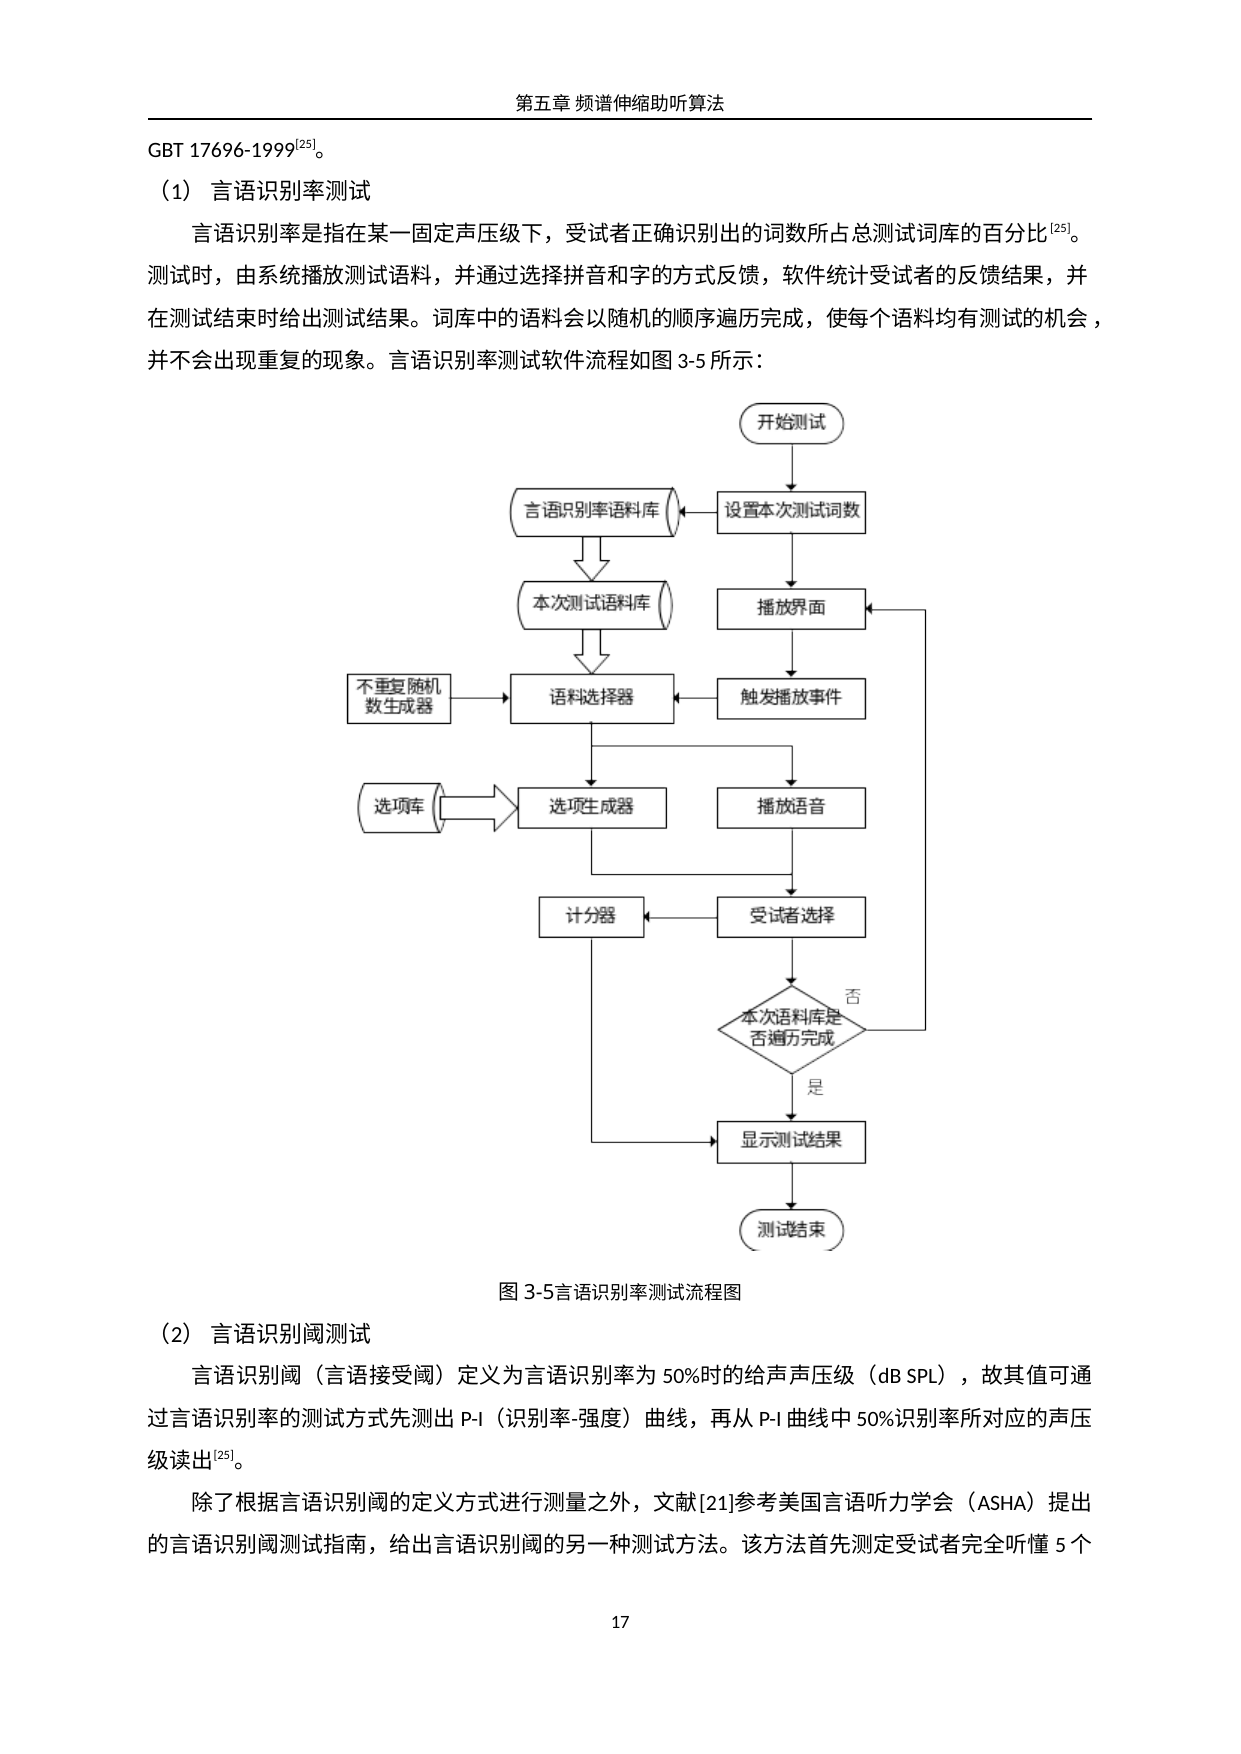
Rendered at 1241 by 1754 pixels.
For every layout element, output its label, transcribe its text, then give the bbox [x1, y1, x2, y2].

text 言语识别率是指在某一固定声压级下，受试者正确识别出的词数所占总测试词库的百分比[25]。测试时，由系统播放测试语料，并通过选择拼音和字的方式反馈，软件统计受试者的反馈结果，并在测试结束时给出测试结果。词库中的语料会以随机的顺序遍历完成，使每个语料均有测试的机会，并不会出现重复的现象。言语识别率测试软件流程如图3-5所示： [148, 215, 1092, 376]
text 言语识别阈（言语接受阈）定义为言语识别率为50%时的给声声压级（dB SPL），故其值可通过言语识别率的测试方式先测出P-I（识别率-强度）曲线，再从P-I曲线中50%识别率所对应的声压级读出[25]。 [148, 1357, 1092, 1476]
text 图3-5言语识别率测试流程图 [148, 1274, 1092, 1308]
list 言语识别阈测试 [148, 1315, 1092, 1349]
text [148, 131, 1092, 165]
list 言语识别率测试 [148, 173, 1092, 207]
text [148, 1484, 1092, 1560]
